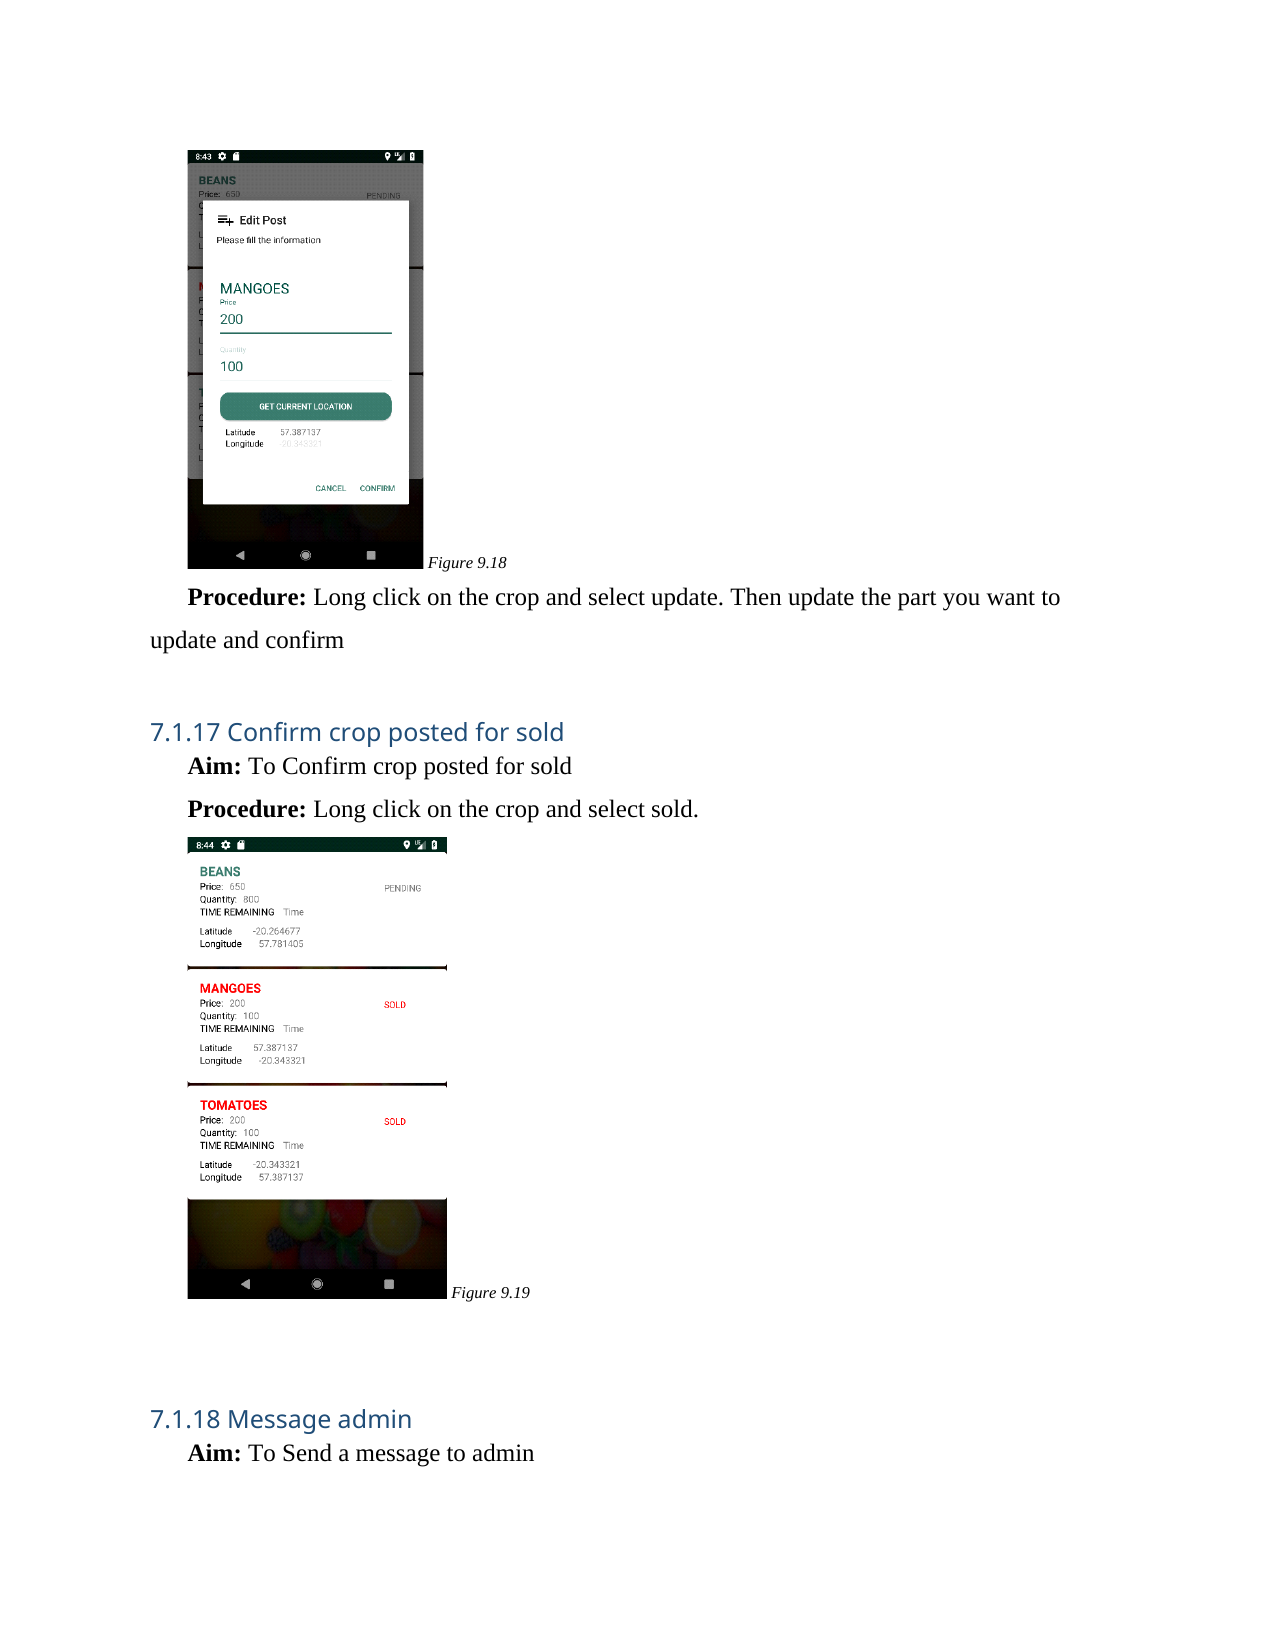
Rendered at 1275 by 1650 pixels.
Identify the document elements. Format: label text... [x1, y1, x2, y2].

text Figure 9.18 [150, 150, 1125, 572]
text Aim: To Send a message to admin [150, 1438, 1125, 1467]
picture [187, 837, 447, 1299]
text Procedure: Long click on the crop and select sold. [150, 794, 1125, 823]
text Procedure: Long click on the crop and select update. Then update the part you want to update and confirm [150, 582, 1125, 654]
text 7.1.18 Message admin [150, 1402, 1125, 1436]
text 7.1.17 Confirm crop posted for sold [150, 714, 1125, 748]
text Aim: To Confirm crop posted for sold [150, 751, 1125, 780]
picture [187, 150, 424, 569]
